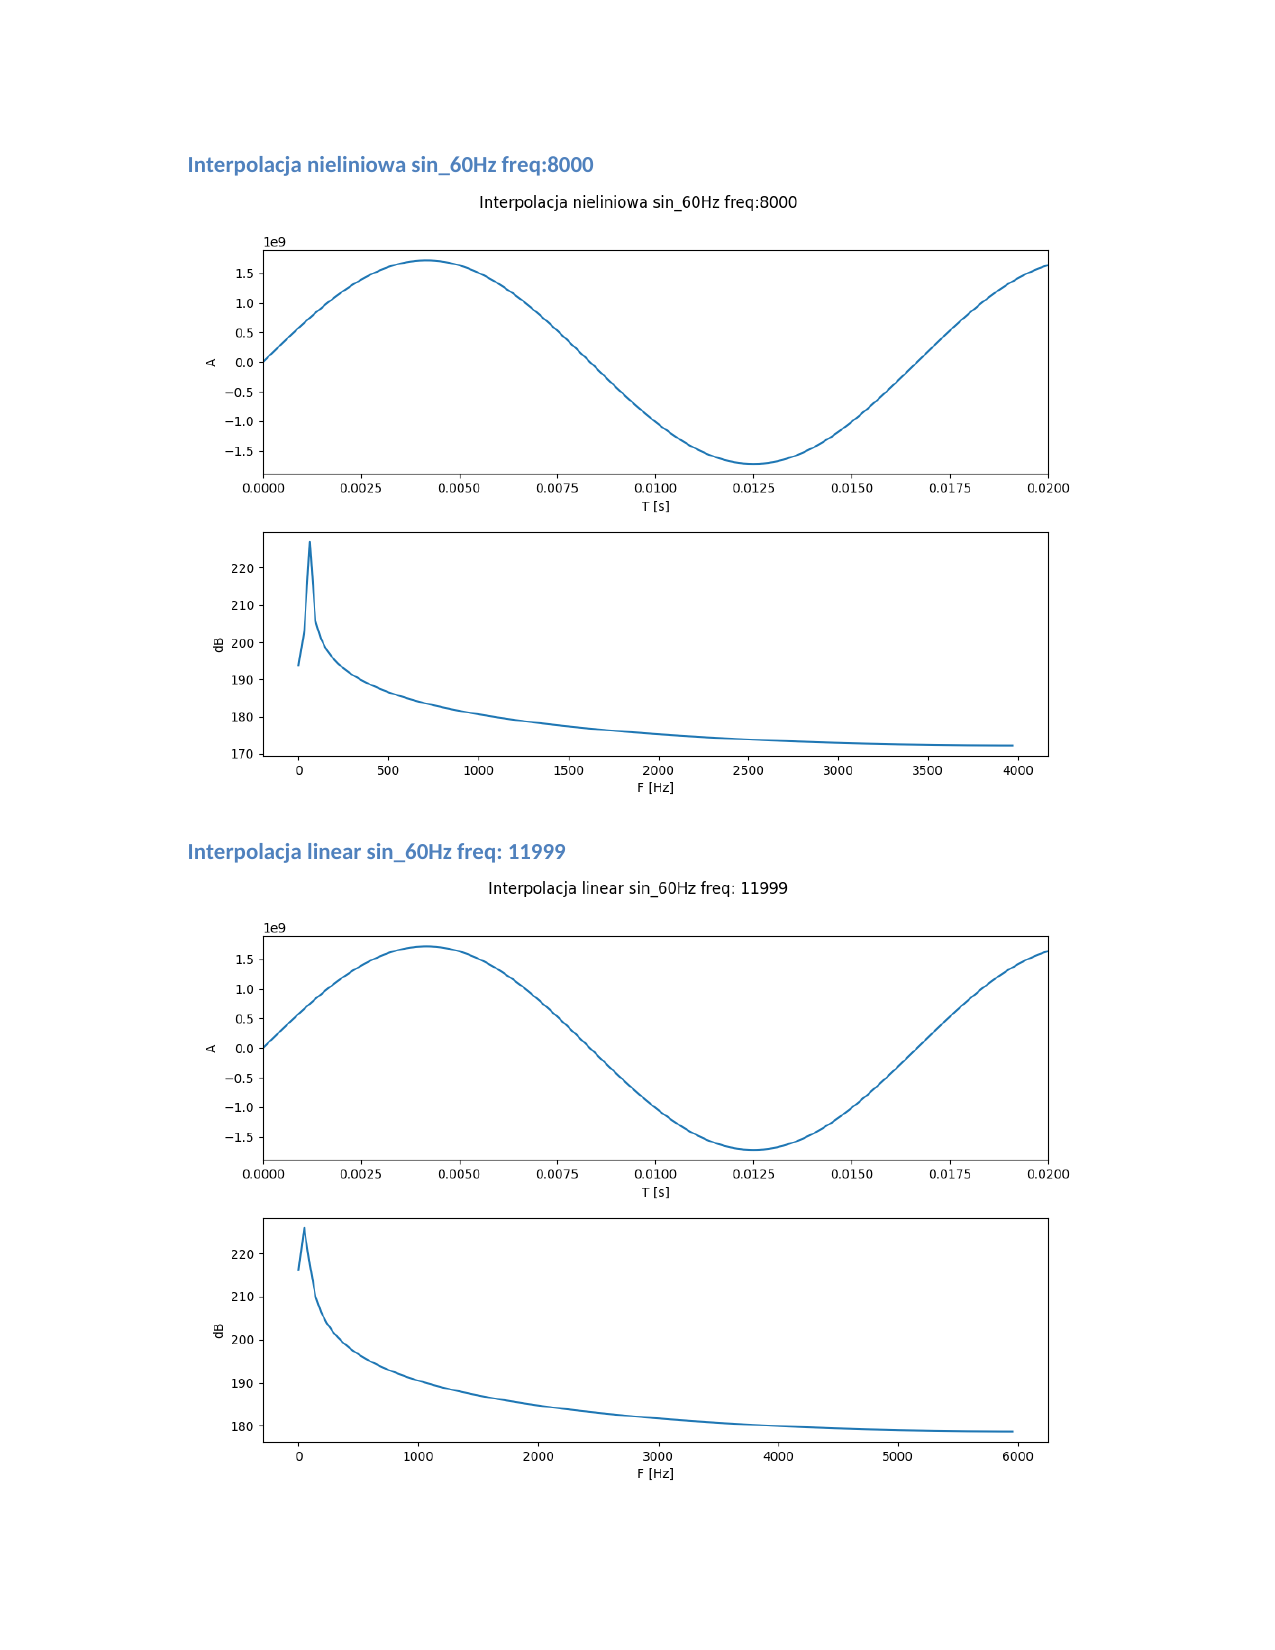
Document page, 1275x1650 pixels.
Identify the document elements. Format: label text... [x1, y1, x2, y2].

subtitle Interpolacja nieliniowa sin_60Hz freq:8000 [187, 150, 1087, 178]
picture [187, 869, 1088, 1499]
subtitle Interpolacja linear sin_60Hz freq: 11999 [187, 837, 1087, 865]
picture [187, 182, 1088, 813]
